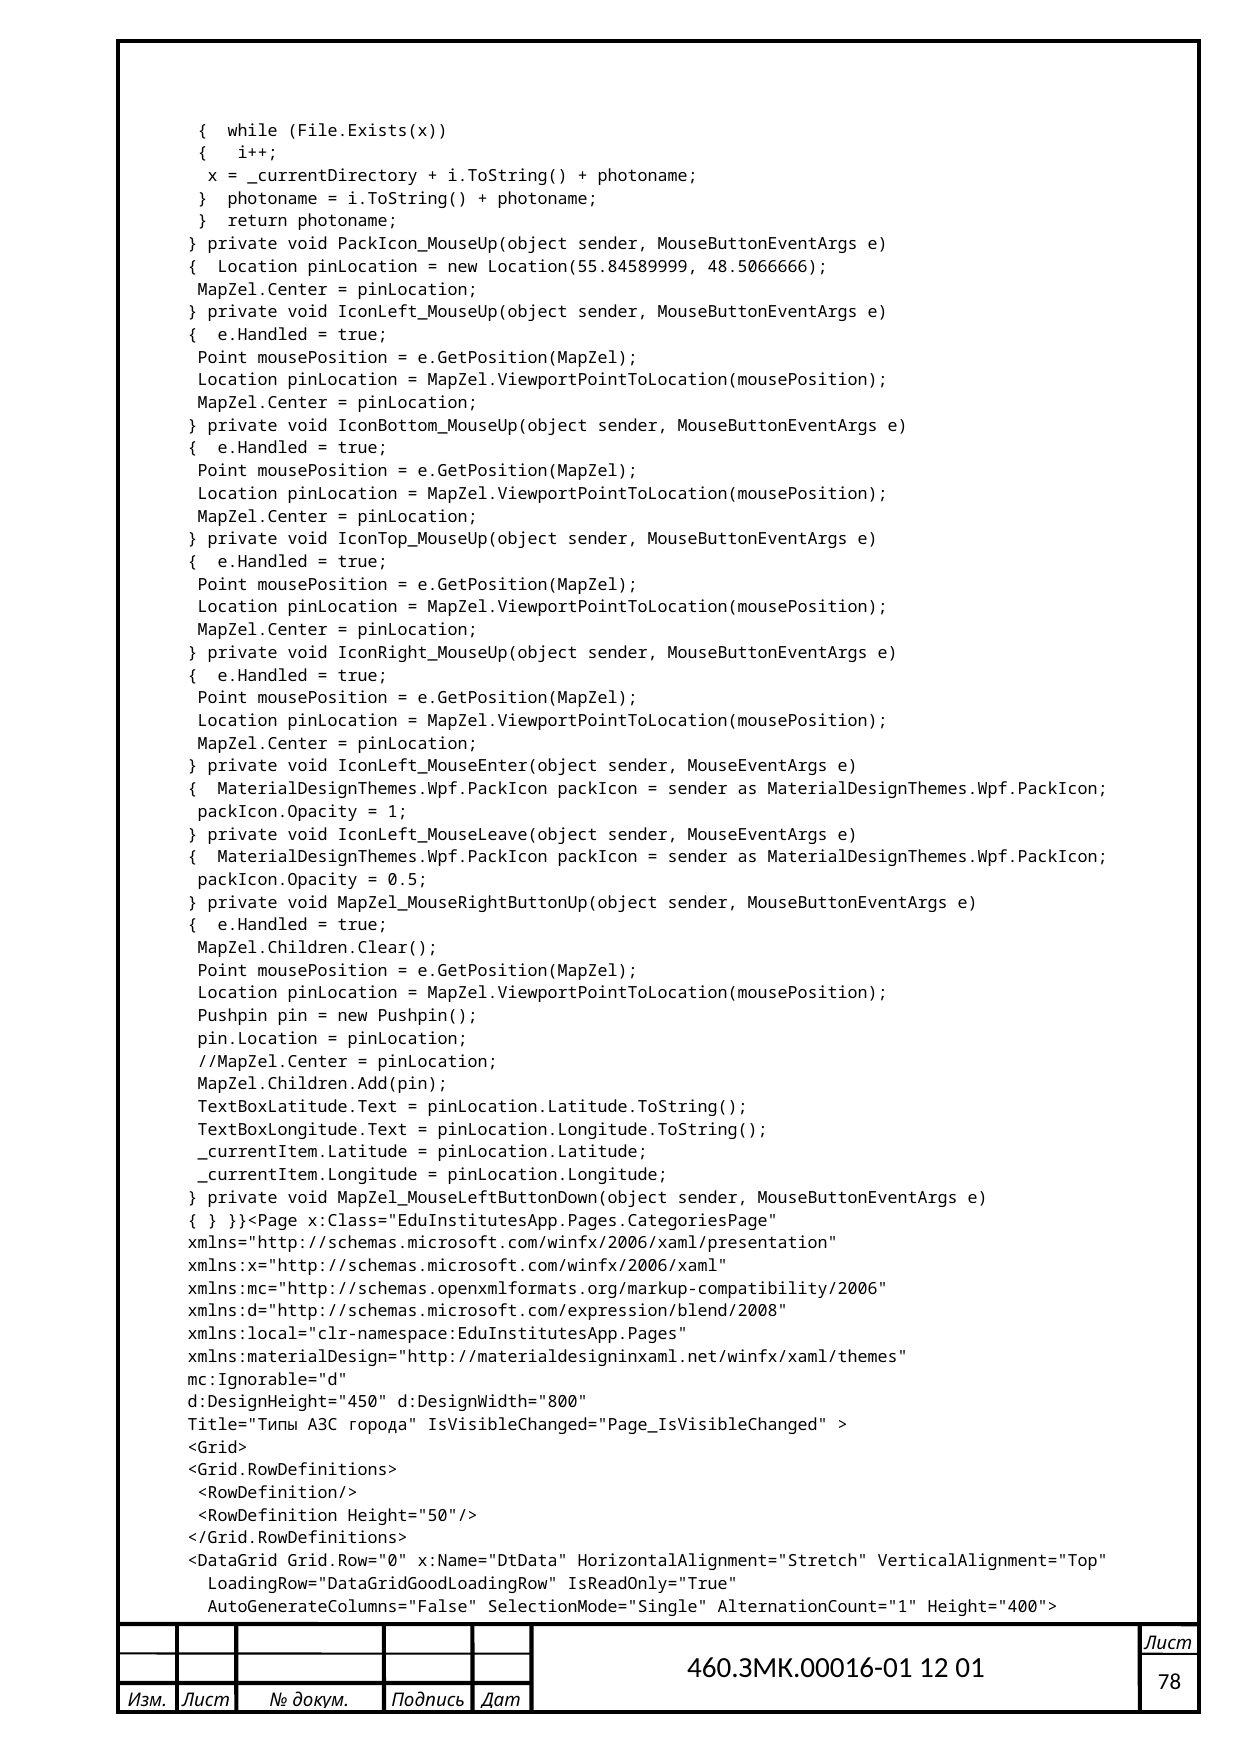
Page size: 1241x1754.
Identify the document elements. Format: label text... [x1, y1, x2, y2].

text xmlns:mc="http://schemas.openxmlformats.org/markup-compatibility/2006" [177, 1276, 1152, 1299]
text Location pinLocation = MapZel.ViewportPointToLocation(mousePosition); [177, 595, 1152, 618]
text AutoGenerateColumns="False" SelectionMode="Single" AlternationCount="1" Height="400"> [177, 1594, 1152, 1617]
text { i++; [177, 141, 1152, 163]
text } private void IconLeft_MouseUp(object sender, MouseButtonEventArgs e) [177, 300, 1152, 322]
text TextBoxLatitude.Text = pinLocation.Latitude.ToString(); [177, 1094, 1152, 1117]
text Point mousePosition = e.GetPosition(MapZel); [177, 572, 1152, 595]
text { e.Handled = true; [177, 913, 1152, 936]
text d:DesignHeight="450" d:DesignWidth="800" [177, 1390, 1152, 1412]
text } return photoname; [177, 209, 1152, 232]
text xmlns:d="http://schemas.microsoft.com/expression/blend/2008" [177, 1299, 1152, 1322]
text xmlns:x="http://schemas.microsoft.com/winfx/2006/xaml" [177, 1253, 1152, 1276]
text LoadingRow="DataGridGoodLoadingRow" IsReadOnly="True" [177, 1571, 1152, 1594]
text Location pinLocation = MapZel.ViewportPointToLocation(mousePosition); [177, 368, 1152, 391]
text } private void IconLeft_MouseEnter(object sender, MouseEventArgs e) [177, 754, 1152, 777]
text xmlns="http://schemas.microsoft.com/winfx/2006/xaml/presentation" [177, 1231, 1152, 1253]
text MapZel.Children.Add(pin); [177, 1072, 1152, 1094]
text MapZel.Center = pinLocation; [177, 391, 1152, 413]
text MapZel.Center = pinLocation; [177, 731, 1152, 754]
text Point mousePosition = e.GetPosition(MapZel); [177, 958, 1152, 981]
text <RowDefinition/> [177, 1481, 1152, 1503]
text x = _currentDirectory + i.ToString() + photoname; [177, 163, 1152, 186]
text <RowDefinition Height="50"/> [177, 1503, 1152, 1526]
text packIcon.Opacity = 0.5; [177, 867, 1152, 890]
text packIcon.Opacity = 1; [177, 799, 1152, 822]
text MapZel.Center = pinLocation; [177, 277, 1152, 300]
text mc:Ignorable="d" [177, 1367, 1152, 1390]
text } private void PackIcon_MouseUp(object sender, MouseButtonEventArgs e) [177, 232, 1152, 254]
text Point mousePosition = e.GetPosition(MapZel); [177, 345, 1152, 368]
text <DataGrid Grid.Row="0" x:Name="DtData" HorizontalAlignment="Stretch" VerticalAlignment="Top" [177, 1549, 1152, 1571]
text <Grid.RowDefinitions> [177, 1458, 1152, 1481]
text MapZel.Center = pinLocation; [177, 618, 1152, 640]
text MapZel.Children.Clear(); [177, 936, 1152, 958]
text xmlns:local="clr-namespace:EduInstitutesApp.Pages" [177, 1322, 1152, 1344]
text //MapZel.Center = pinLocation; [177, 1049, 1152, 1072]
text MapZel.Center = pinLocation; [177, 504, 1152, 527]
text Point mousePosition = e.GetPosition(MapZel); [177, 686, 1152, 708]
text _currentItem.Latitude = pinLocation.Latitude; [177, 1140, 1152, 1163]
text Location pinLocation = MapZel.ViewportPointToLocation(mousePosition); [177, 981, 1152, 1004]
text Pushpin pin = new Pushpin(); [177, 1004, 1152, 1026]
text { e.Handled = true; [177, 663, 1152, 686]
text { } }}<Page x:Class="EduInstitutesApp.Pages.CategoriesPage" [177, 1208, 1152, 1231]
text { e.Handled = true; [177, 549, 1152, 572]
text } private void IconLeft_MouseLeave(object sender, MouseEventArgs e) [177, 822, 1152, 845]
text { e.Handled = true; [177, 436, 1152, 459]
text </Grid.RowDefinitions> [177, 1526, 1152, 1549]
text Point mousePosition = e.GetPosition(MapZel); [177, 459, 1152, 481]
text } private void MapZel_MouseRightButtonUp(object sender, MouseButtonEventArgs e) [177, 890, 1152, 913]
text _currentItem.Longitude = pinLocation.Longitude; [177, 1163, 1152, 1185]
text } private void IconRight_MouseUp(object sender, MouseButtonEventArgs e) [177, 640, 1152, 663]
text { e.Handled = true; [177, 322, 1152, 345]
text pin.Location = pinLocation; [177, 1026, 1152, 1049]
text { Location pinLocation = new Location(55.84589999, 48.5066666); [177, 254, 1152, 277]
text { while (File.Exists(x)) [177, 118, 1152, 141]
text { MaterialDesignThemes.Wpf.PackIcon packIcon = sender as MaterialDesignThemes.Wpf.PackIcon; [177, 845, 1152, 867]
text } private void MapZel_MouseLeftButtonDown(object sender, MouseButtonEventArgs e) [177, 1185, 1152, 1208]
text } private void IconTop_MouseUp(object sender, MouseButtonEventArgs e) [177, 527, 1152, 549]
text Location pinLocation = MapZel.ViewportPointToLocation(mousePosition); [177, 481, 1152, 504]
text } private void IconBottom_MouseUp(object sender, MouseButtonEventArgs e) [177, 413, 1152, 436]
text { MaterialDesignThemes.Wpf.PackIcon packIcon = sender as MaterialDesignThemes.Wpf.PackIcon; [177, 777, 1152, 799]
text Location pinLocation = MapZel.ViewportPointToLocation(mousePosition); [177, 708, 1152, 731]
text } photoname = i.ToString() + photoname; [177, 186, 1152, 209]
text TextBoxLongitude.Text = pinLocation.Longitude.ToString(); [177, 1117, 1152, 1140]
text Title="Типы АЗС города" IsVisibleChanged="Page_IsVisibleChanged" > [177, 1412, 1152, 1435]
text xmlns:materialDesign="http://materialdesigninxaml.net/winfx/xaml/themes" [177, 1344, 1152, 1367]
text <Grid> [177, 1435, 1152, 1458]
